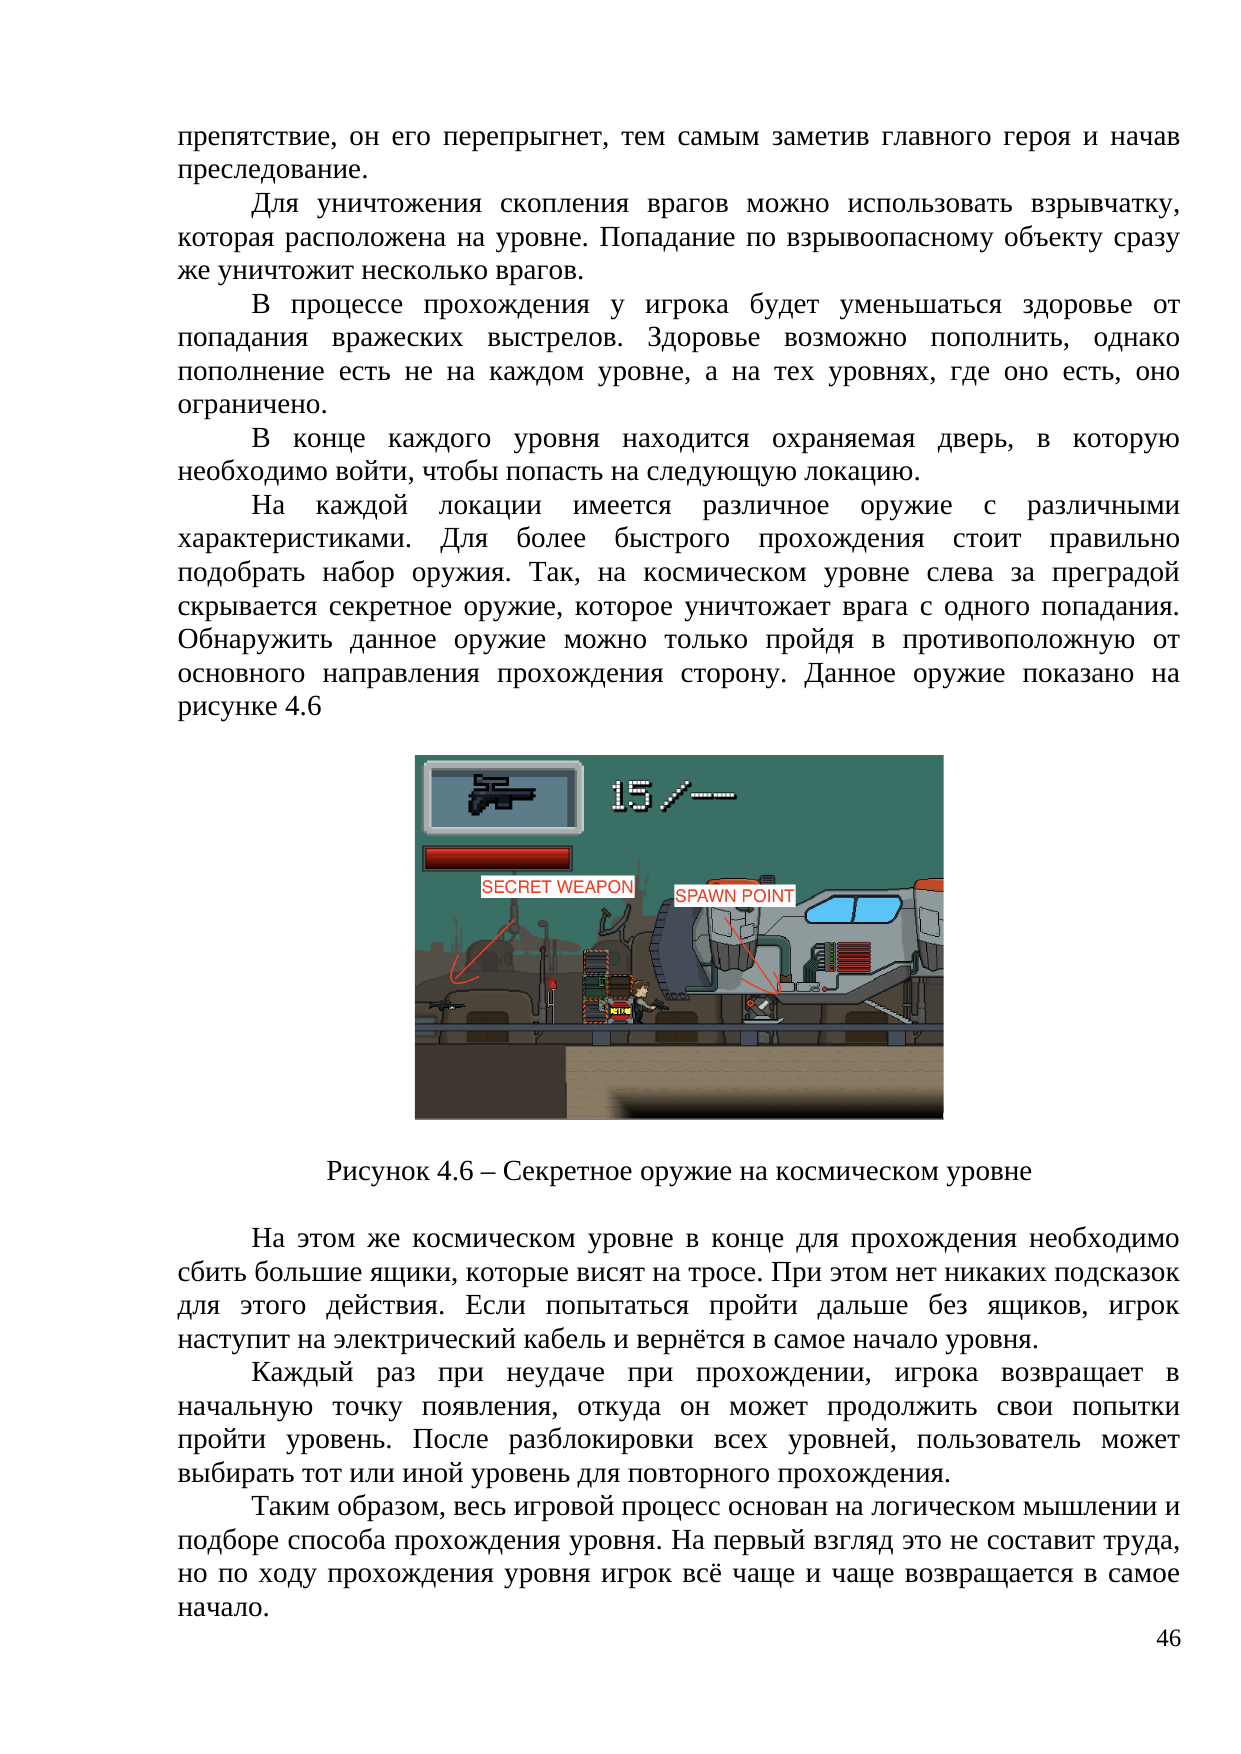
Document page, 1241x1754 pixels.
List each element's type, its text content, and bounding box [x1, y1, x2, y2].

text В конце каждого уровня находится охраняемая дверь, в которую необходимо войти, чтобы попасть на следующую локацию. [177, 420, 1181, 487]
text На этом же космическом уровне в конце для прохождения необходимо сбить большие ящики, которые висят на тросе. При этом нет никаких подсказок для этого действия. Если попытаться пройти дальше без ящиков, игрок наступит на электрический кабель и вернётся в самое начало уровня. [177, 1220, 1181, 1354]
text На каждой локации имеется различное оружие с различными характеристиками. Для более быстрого прохождения стоит правильно подобрать набор оружия. Так, на космическом уровне слева за преградой скрывается секретное оружие, которое уничтожает врага с одного попадания. Обнаружить данное оружие можно только пройдя в противоположную от основного направления прохождения сторону. Данное оружие показано на рисунке 4.6 [177, 487, 1181, 722]
text Каждый раз при неудаче при прохождении, игрока возвращает в начальную точку появления, откуда он может продолжить свои попытки пройти уровень. После разблокировки всех уровней, пользователь может выбирать тот или иной уровень для повторного прохождения. [177, 1354, 1181, 1488]
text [177, 118, 1181, 185]
text В процессе прохождения у игрока будет уменьшаться здоровье от попадания вражеских выстрелов. Здоровье возможно пополнить, однако пополнение есть не на каждом уровне, а на тех уровнях, где оно есть, оно ограничено. [177, 286, 1181, 420]
text Для уничтожения скопления врагов можно использовать взрывчатку, которая расположена на уровне. Попадание по взрывоопасному объекту сразу же уничтожит несколько врагов. [177, 185, 1181, 286]
picture [414, 755, 944, 1120]
text Рисунок 4.6 – Секретное оружие на космическом уровне [177, 1153, 1181, 1187]
text Таким образом, весь игровой процесс основан на логическом мышлении и подборе способа прохождения уровня. На первый взгляд это не составит труда, но по ходу прохождения уровня игрок всё чаще и чаще возвращается в самое начало. [177, 1488, 1181, 1623]
